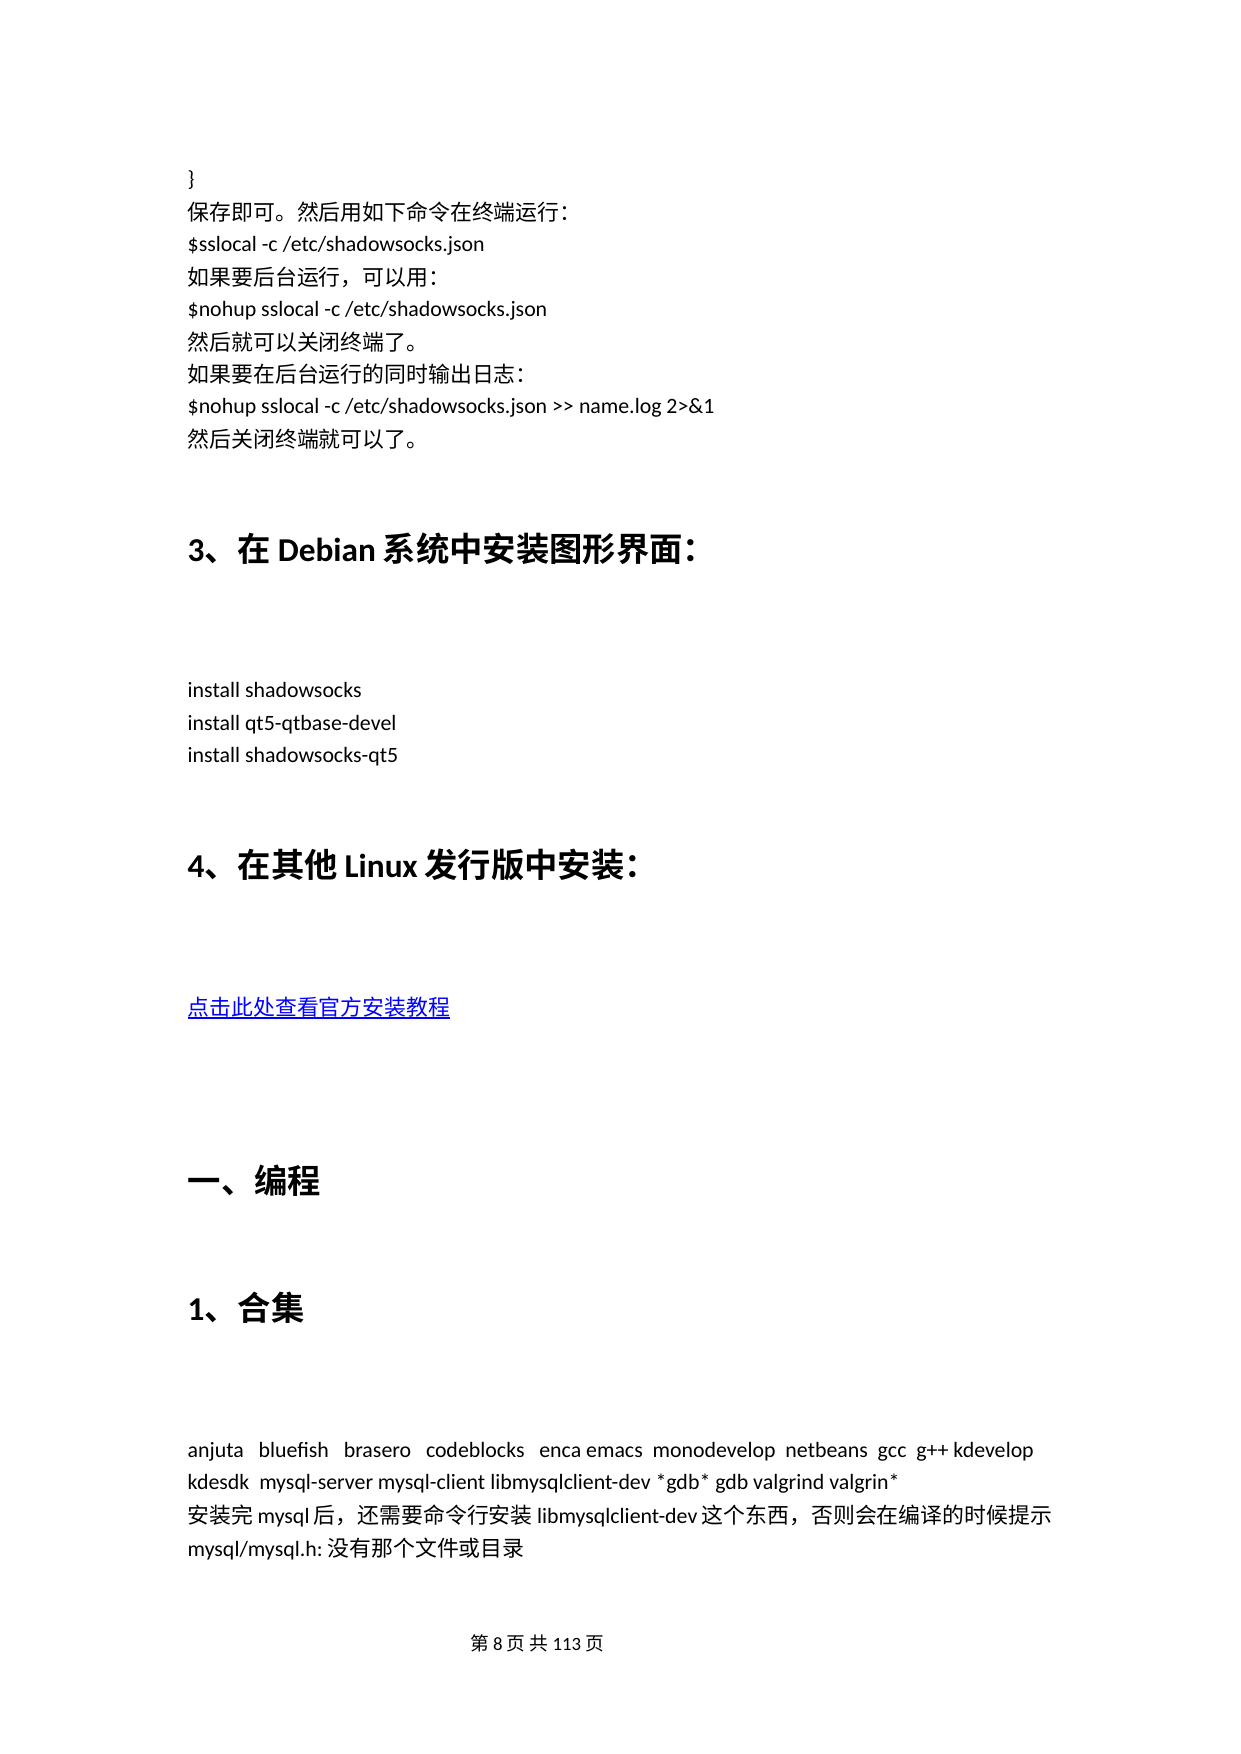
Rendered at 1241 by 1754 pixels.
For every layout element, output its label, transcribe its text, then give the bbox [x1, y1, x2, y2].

text 安装完mysql后，还需要命令行安装libmysqlclient-dev这个东西，否则会在编译的时候提示mysql/mysql.h: 没有那个文件或目录 [187, 1498, 1053, 1563]
text $nohup sslocal -c /etc/shadowsocks.json [187, 292, 1053, 324]
text anjuta bluefish brasero codeblocks enca emacs monodevelop netbeans gcc g++ kdevelop kdesdk mysql-server mysql-client libmysqlclient-dev *gdb* gdb valgrind valgrin* [187, 1433, 1053, 1498]
text 如果要后台运行，可以用： [187, 259, 1053, 292]
text 点击此处查看官方安装教程 [187, 990, 1053, 1022]
subtitle 4、在其他Linux发行版中安装： [187, 830, 1053, 895]
text 保存即可。然后用如下命令在终端运行： [187, 194, 1053, 227]
text install shadowsocks [187, 673, 1053, 706]
subtitle 一、编程 [187, 1147, 1053, 1212]
text $nohup sslocal -c /etc/shadowsocks.json >> name.log 2>&1 [187, 389, 1053, 422]
text install shadowsocks-qt5 [187, 738, 1053, 771]
text 然后关闭终端就可以了。 [187, 422, 1053, 454]
text } [187, 162, 1053, 194]
text $sslocal -c /etc/shadowsocks.json [187, 227, 1053, 259]
text install qt5-qtbase-devel [187, 706, 1053, 738]
text 然后就可以关闭终端了。 [187, 324, 1053, 357]
subtitle 1、合集 [187, 1273, 1053, 1338]
text 如果要在后台运行的同时输出日志： [187, 357, 1053, 389]
subtitle 3、在Debian系统中安装图形界面： [187, 514, 1053, 579]
